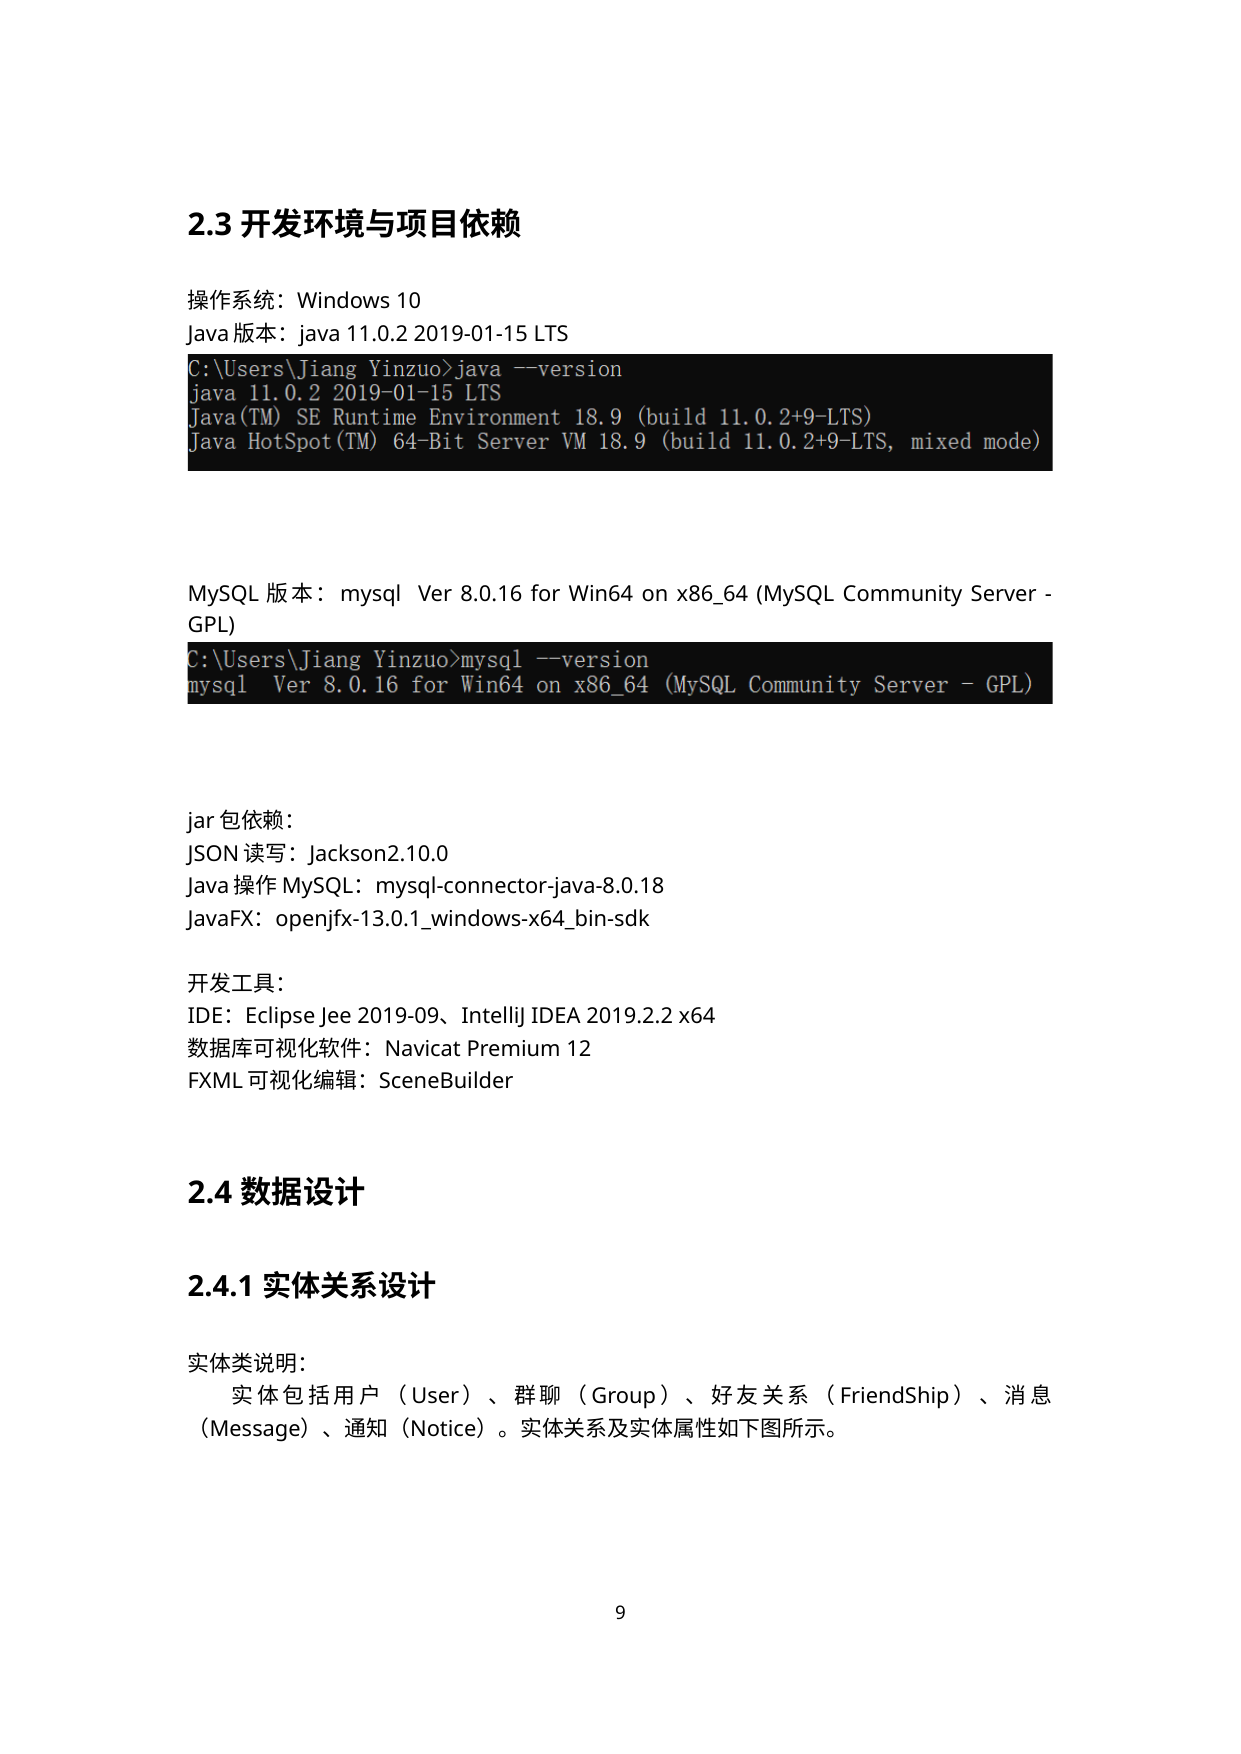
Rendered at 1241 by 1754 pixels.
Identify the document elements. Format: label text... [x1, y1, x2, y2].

text FXML可视化编辑：SceneBuilder [187, 1063, 1053, 1096]
text JSON读写：Jackson2.10.0 [187, 836, 1053, 868]
text JavaFX：openjfx-13.0.1_windows-x64_bin-sdk [187, 901, 1053, 933]
text 操作系统：Windows 10 [187, 283, 1053, 316]
text 开发工具： [187, 966, 1053, 998]
text jar包依赖： [187, 803, 1053, 836]
text 数据库可视化软件：Navicat Premium 12 [187, 1031, 1053, 1063]
subtitle 2.3 开发环境与项目依赖 [187, 189, 1053, 254]
picture [187, 354, 1053, 471]
text 实体包括用户（User）、群聊（Group）、好友关系（FriendShip）、消息（Message）、通知（Notice）。实体关系及实体属性如下图所示。 [187, 1378, 1053, 1443]
picture [187, 642, 1053, 704]
text IDE：Eclipse Jee 2019-09、IntelliJ IDEA 2019.2.2 x64 [187, 998, 1053, 1031]
subtitle 2.4 数据设计 [187, 1157, 1053, 1222]
text Java操作MySQL：mysql-connector-java-8.0.18 [187, 868, 1053, 901]
text MySQL版本：mysql Ver 8.0.16 for Win64 on x86_64 (MySQL Community Server - GPL) [187, 576, 1053, 641]
text 实体类说明： [187, 1346, 1053, 1378]
text Java版本：java 11.0.2 2019-01-15 LTS [187, 316, 1053, 348]
subtitle 2.4.1 实体关系设计 [187, 1251, 1053, 1316]
